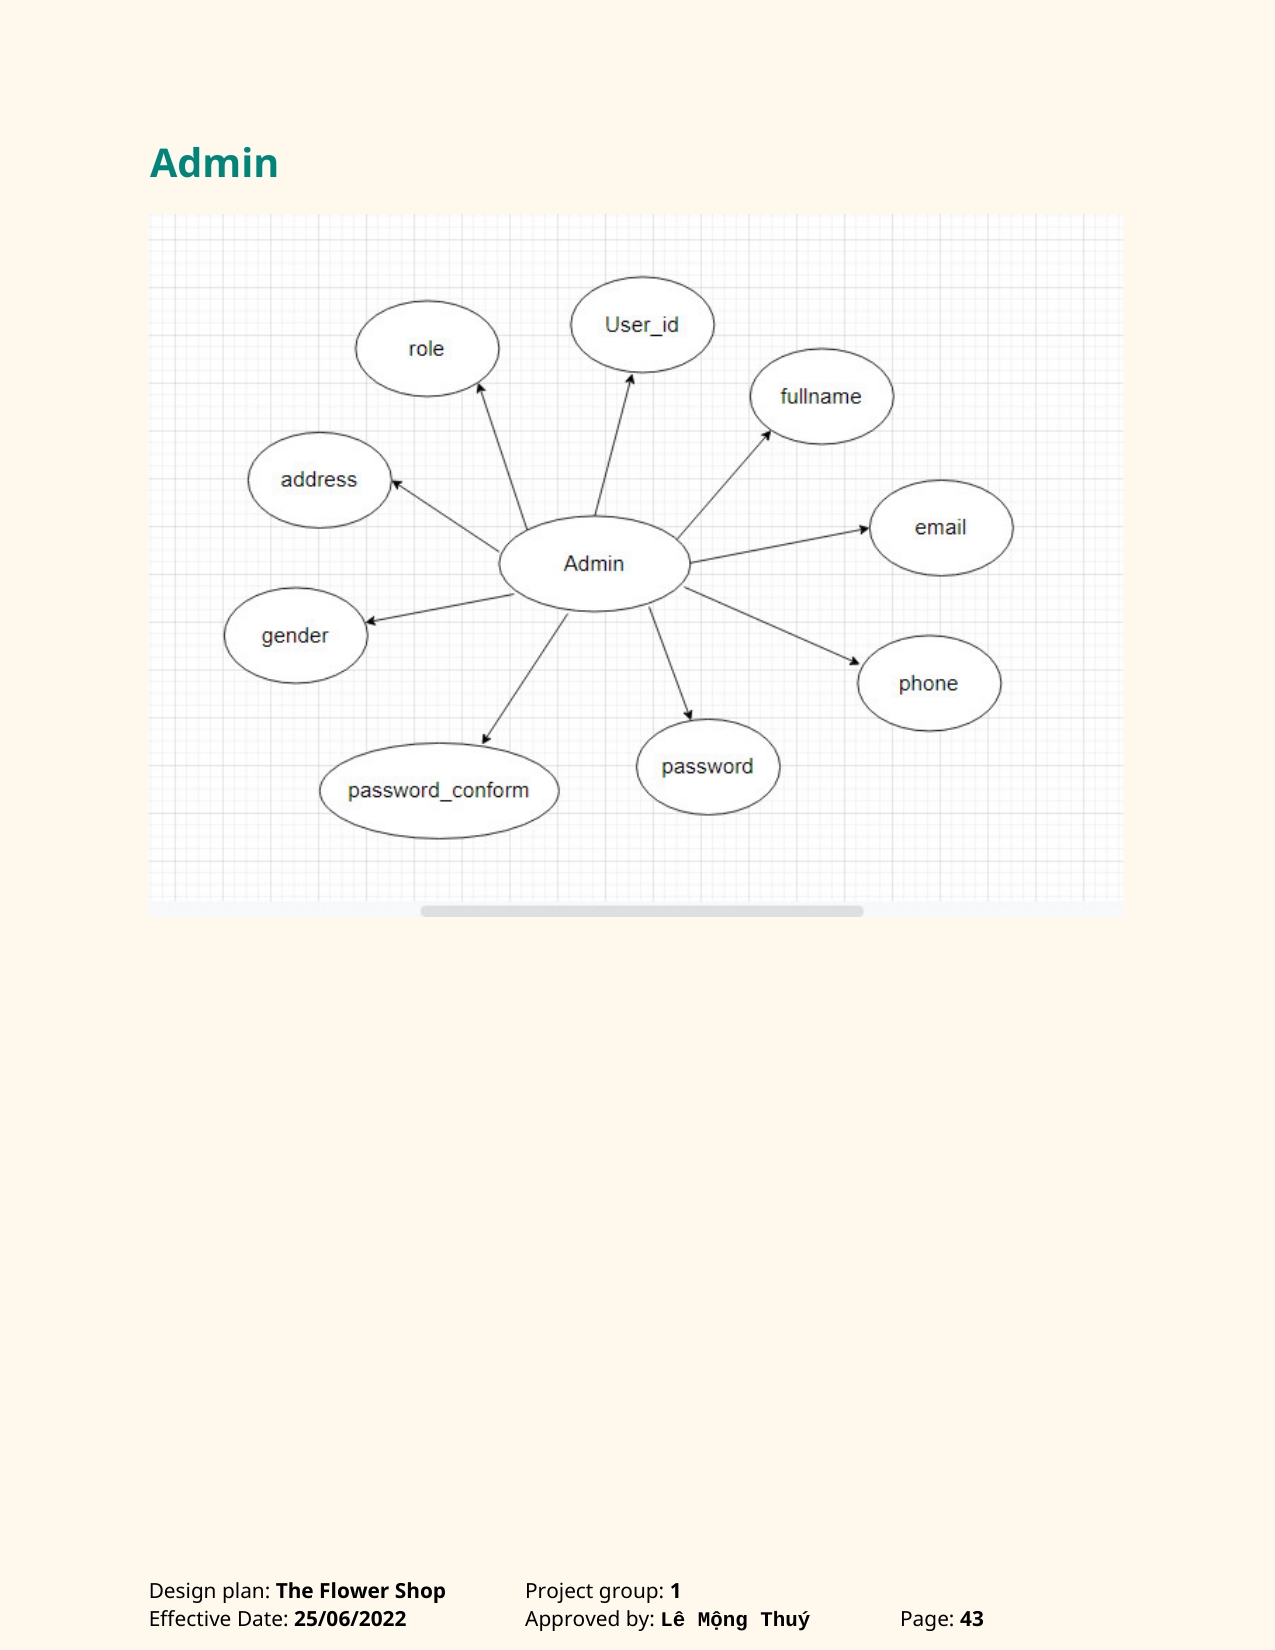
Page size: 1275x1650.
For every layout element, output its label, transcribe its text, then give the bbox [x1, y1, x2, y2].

subtitle Admin [150, 135, 1125, 189]
picture [148, 214, 1124, 917]
